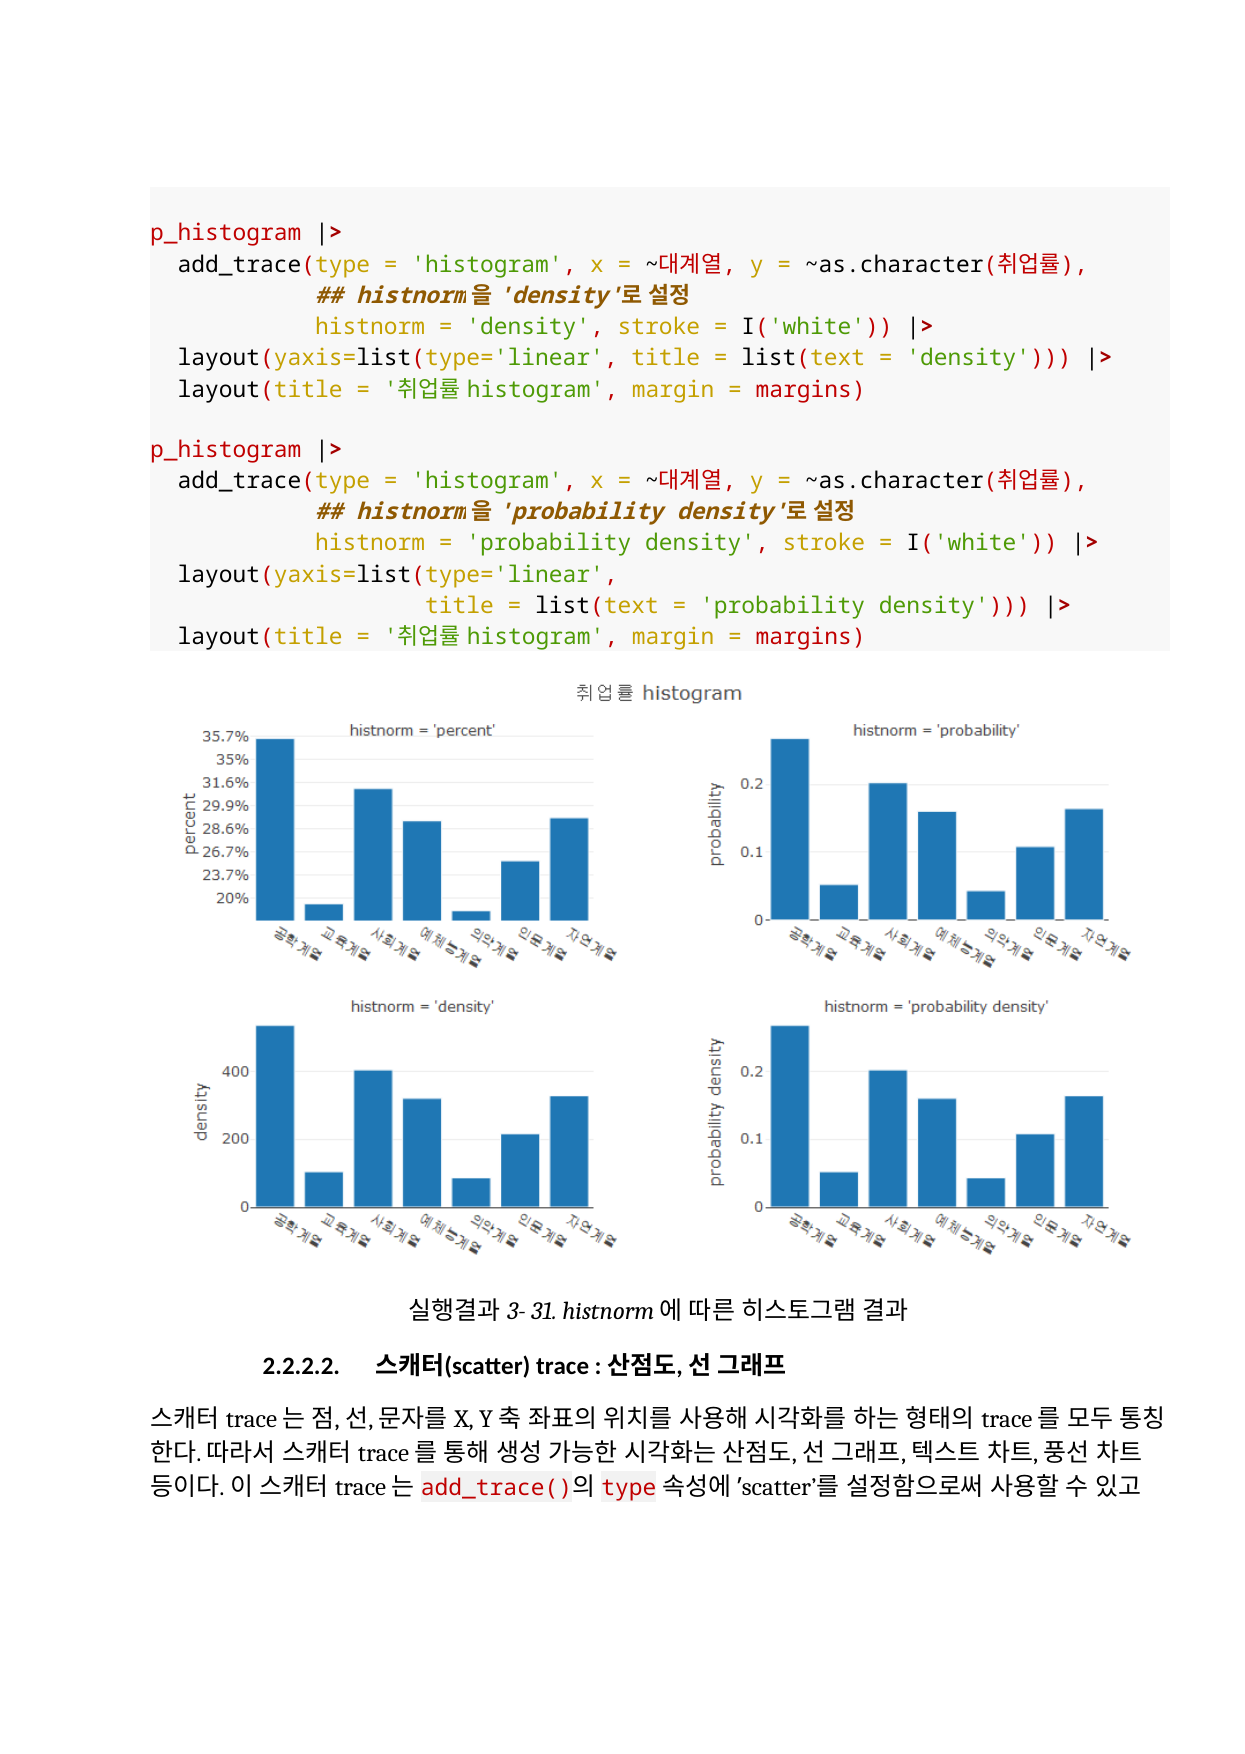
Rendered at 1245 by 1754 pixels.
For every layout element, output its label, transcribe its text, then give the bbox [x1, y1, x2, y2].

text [150, 1401, 1170, 1503]
picture [172, 672, 1148, 1272]
text 실행결과 3- . histnorm에 따른 히스토그램 결과 [150, 1293, 1170, 1327]
subtitle 스캐터(scatter) trace : 산점도, 선 그래프 [262, 1348, 1170, 1382]
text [150, 187, 1170, 651]
